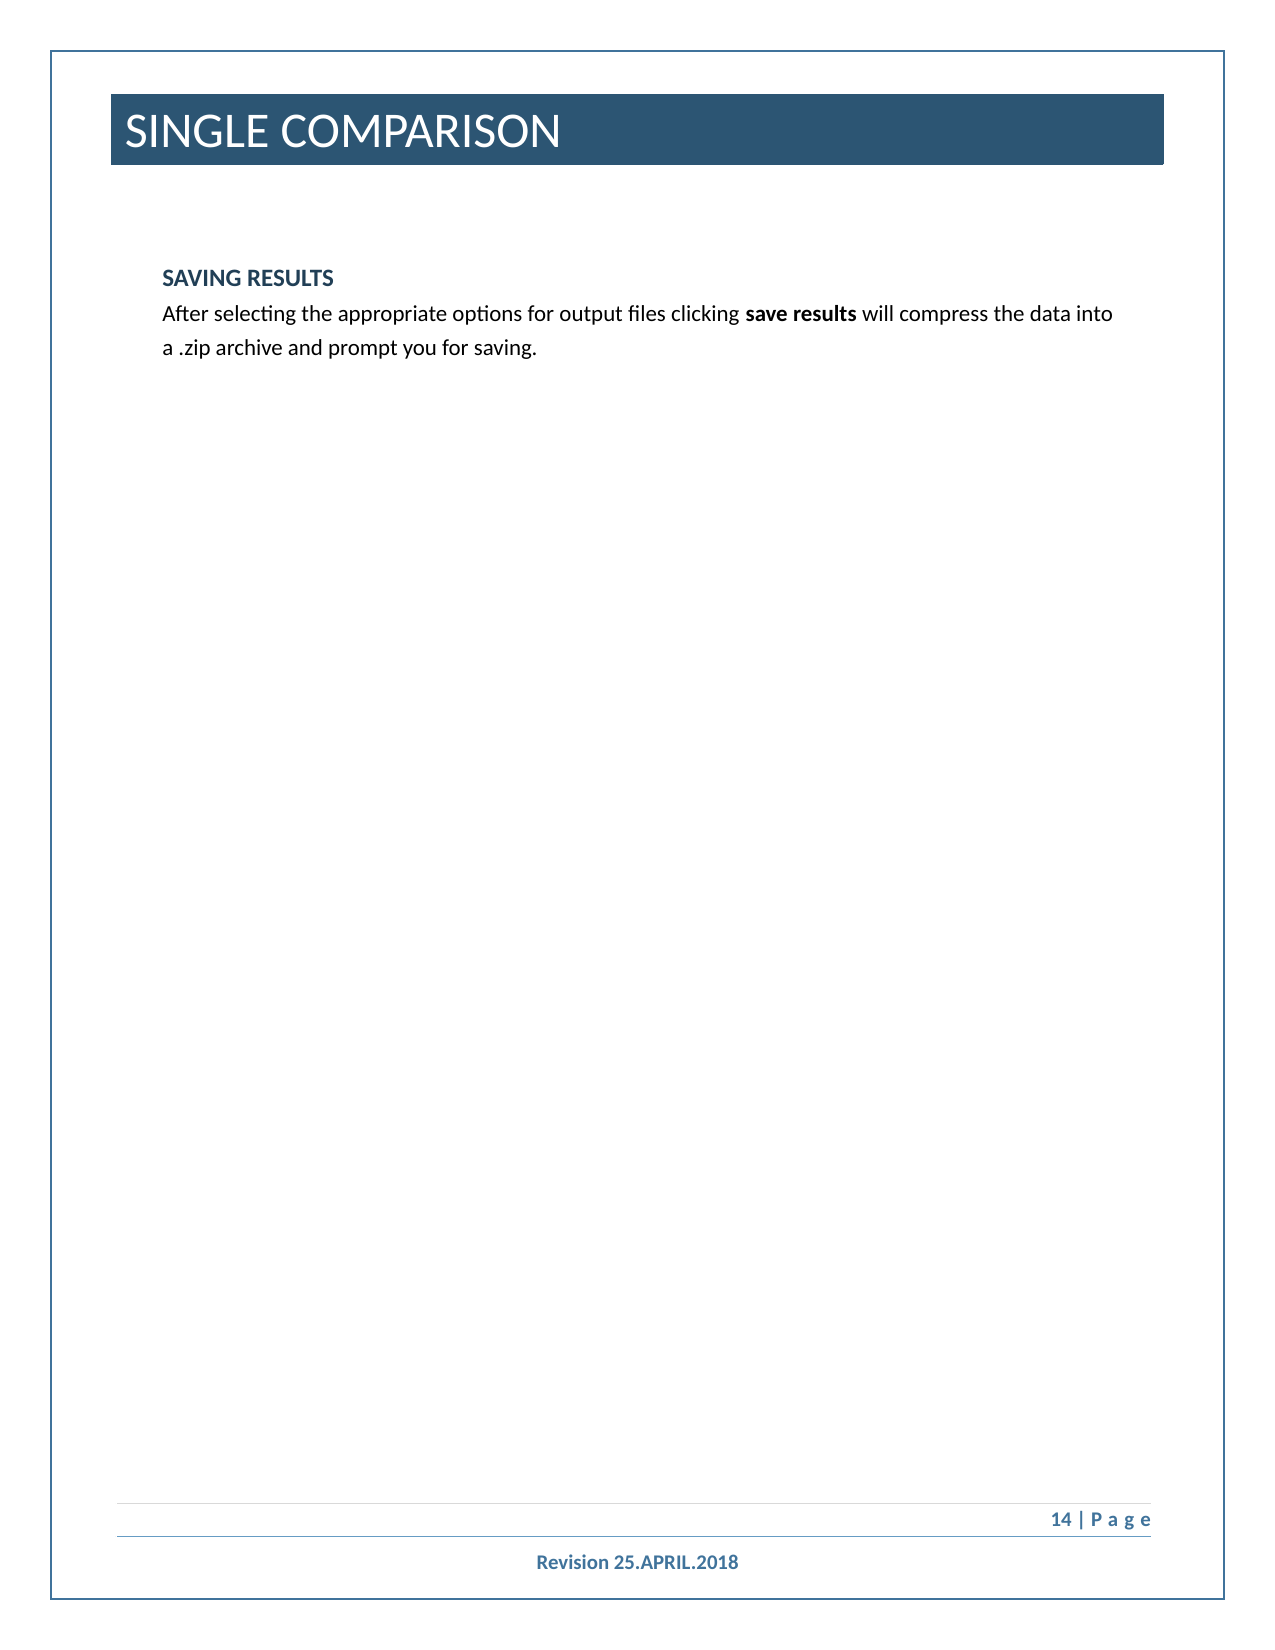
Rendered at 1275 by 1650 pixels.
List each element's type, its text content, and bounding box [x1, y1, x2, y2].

text After selecting the appropriate options for output files clicking save results will compress the data into a .zip archive and prompt you for saving. [162, 299, 1113, 361]
subtitle saving results [162, 262, 1113, 293]
